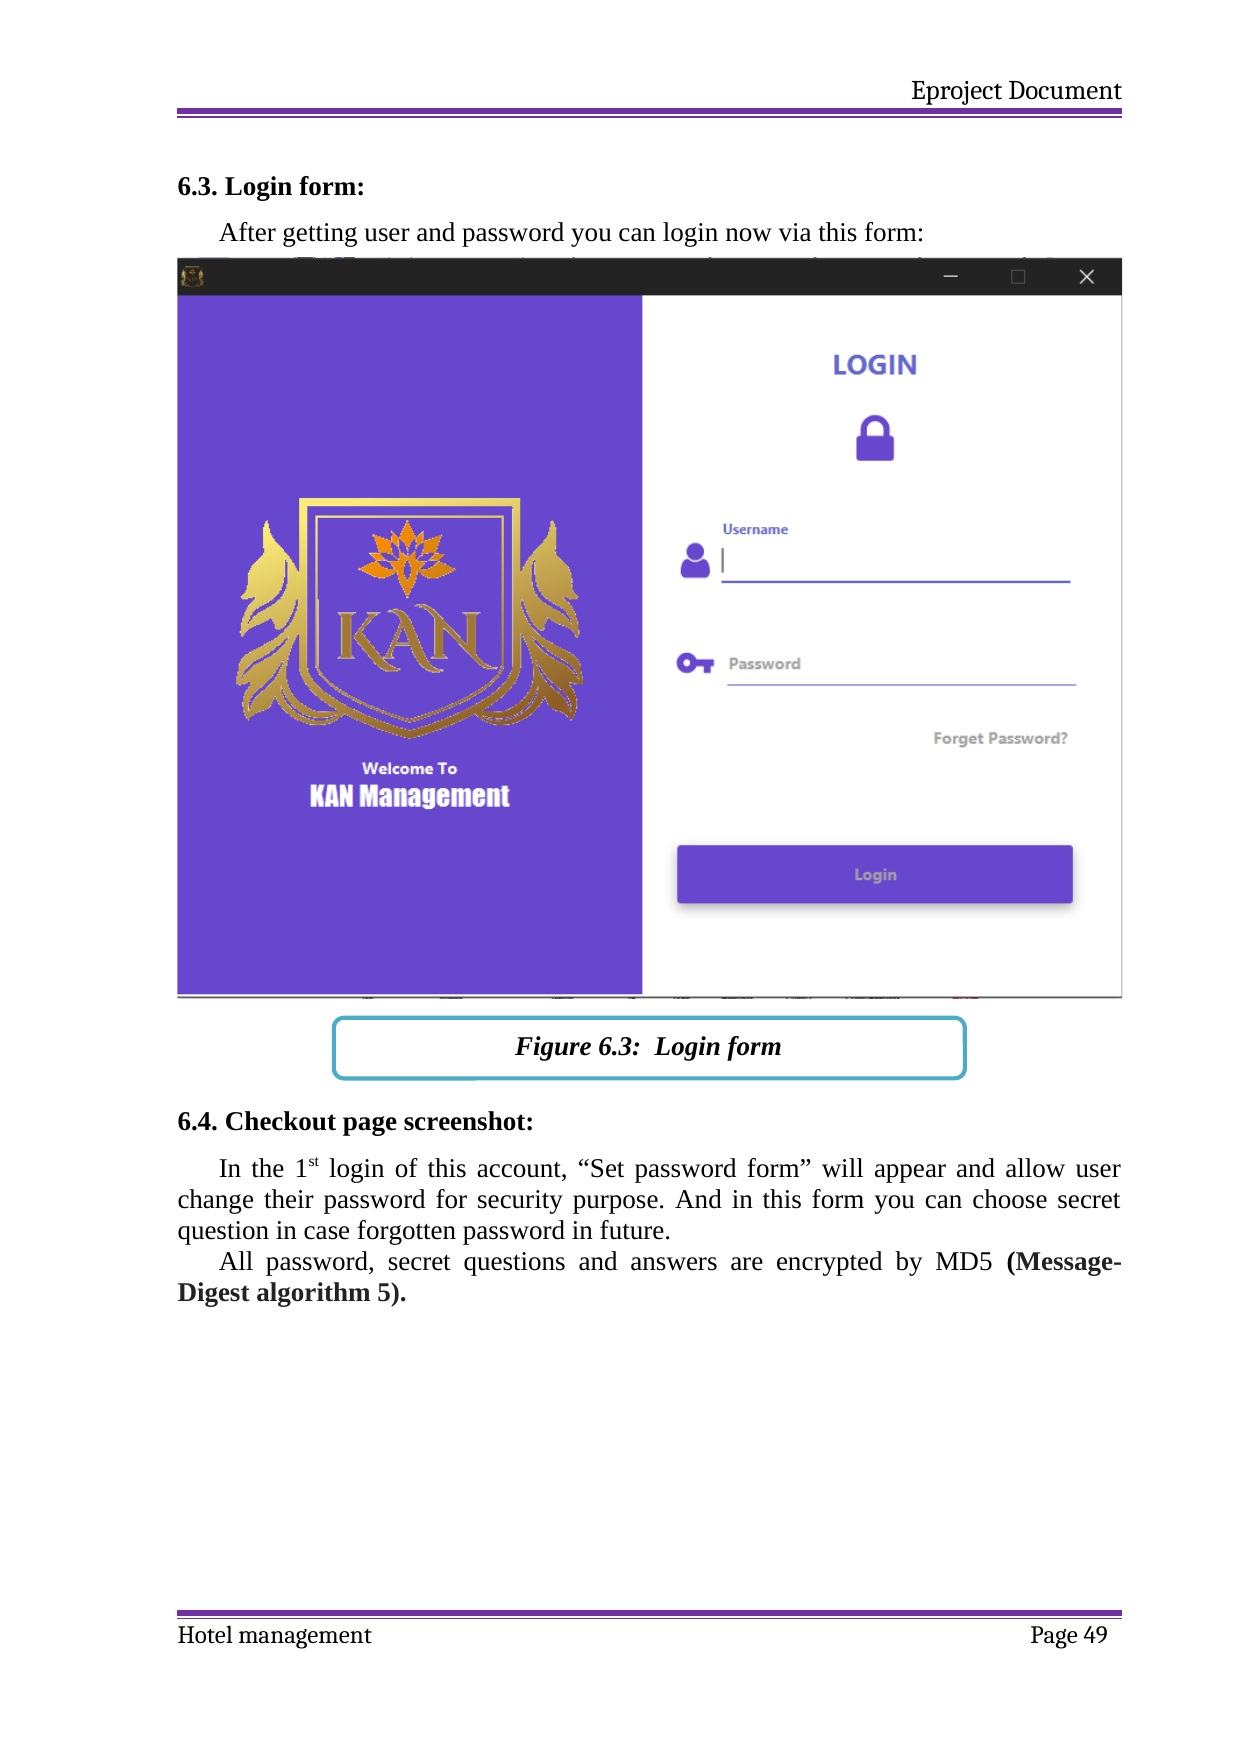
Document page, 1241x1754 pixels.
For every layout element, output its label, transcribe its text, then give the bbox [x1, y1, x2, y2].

text In the 1st login of this account, “Set password form” will appear and allow user change their password for security purpose. And in this form you can choose secret question in case forgotten password in future. [177, 1152, 1122, 1245]
text All password, secret questions and answers are encrypted by MD5 (Message-Digest algorithm 5). [177, 1245, 1122, 1307]
text After getting user and password you can login now via this form: [177, 216, 1122, 247]
subtitle 6.4. Checkout page screenshot: [177, 1097, 1122, 1136]
picture [177, 257, 1123, 999]
subtitle 6.3. Login form: [177, 162, 1122, 201]
